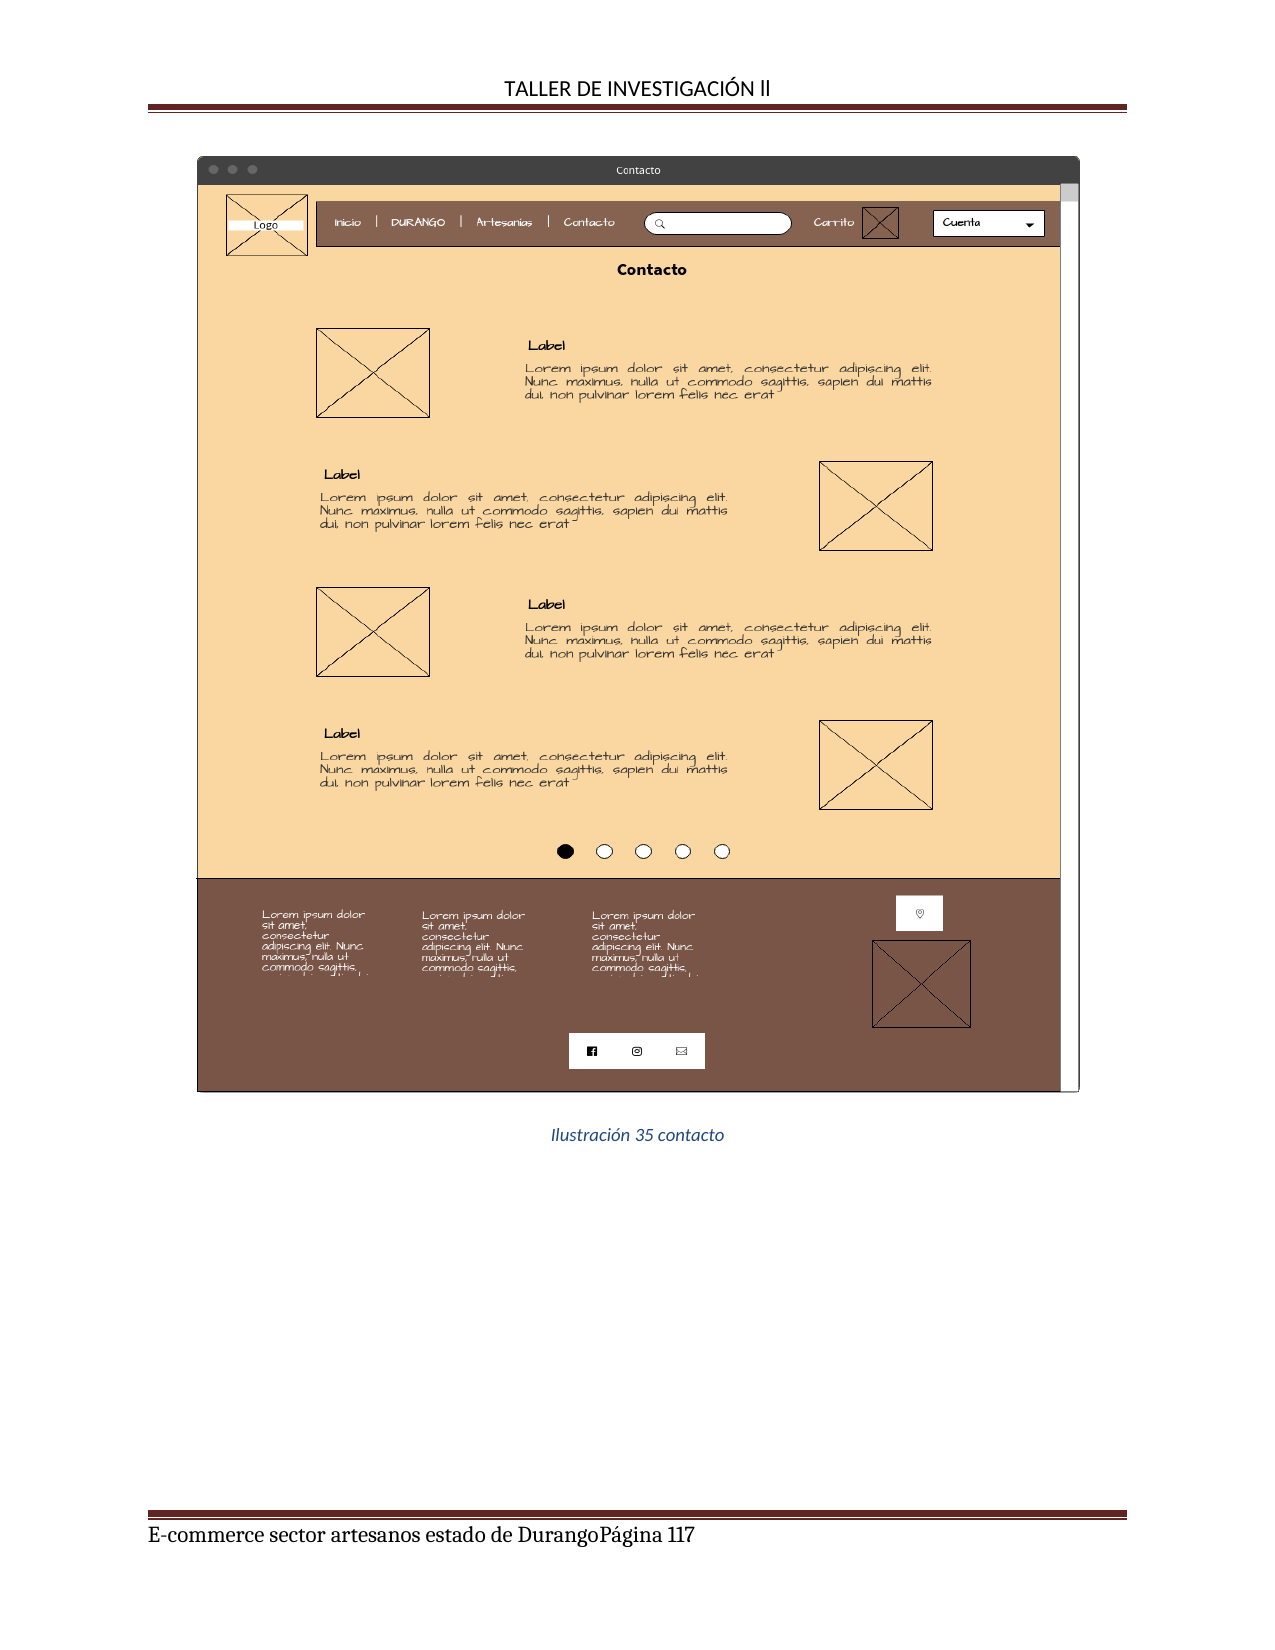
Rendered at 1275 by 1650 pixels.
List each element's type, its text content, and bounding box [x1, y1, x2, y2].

picture [188, 147, 1087, 1098]
